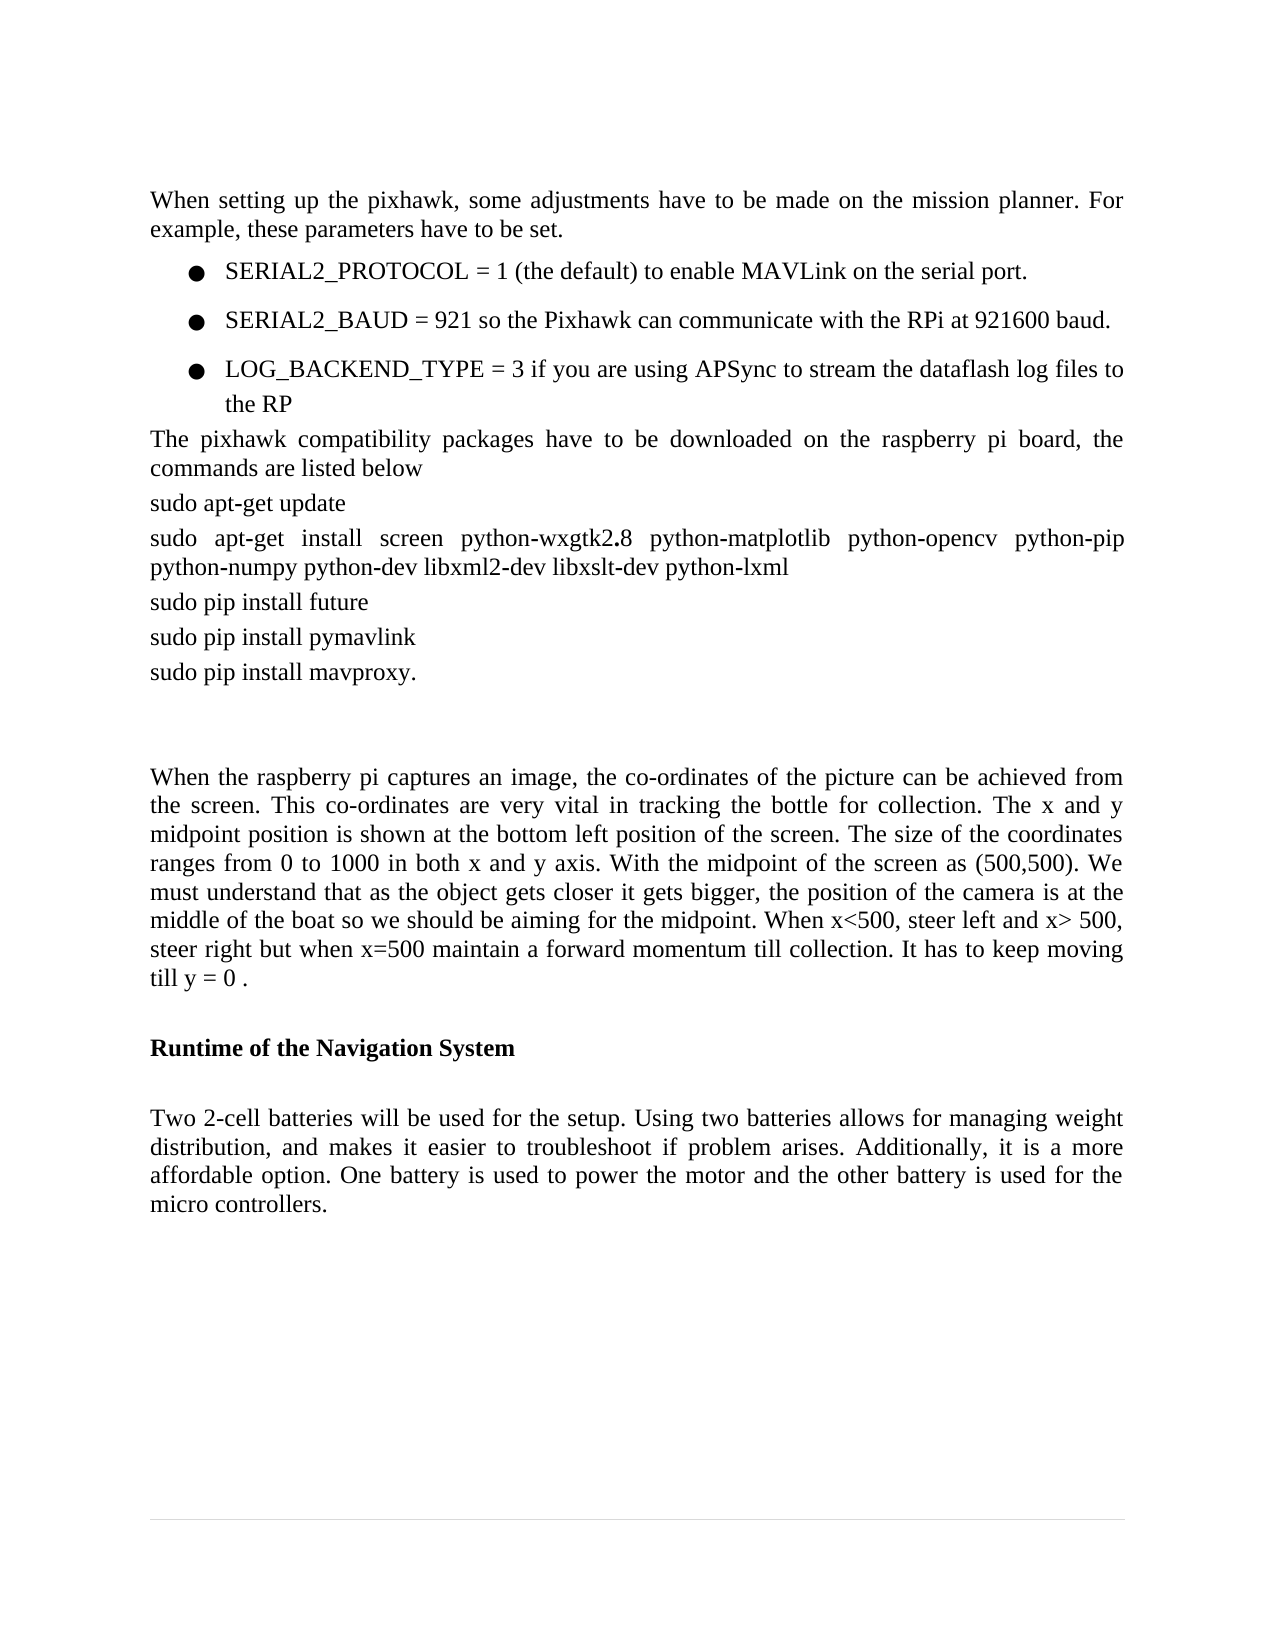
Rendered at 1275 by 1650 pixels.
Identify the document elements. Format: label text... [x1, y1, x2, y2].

text sudo pip install mavproxy. [150, 657, 1125, 686]
text Two 2-cell batteries will be used for the setup. Using two batteries allows for managing weight distribution, and makes it easier to troubleshoot if problem arises. Additionally, it is a more affordable option. One battery is used to power the motor and the other battery is used for the micro controllers. [150, 1103, 1125, 1218]
text When the raspberry pi captures an image, the co-ordinates of the picture can be achieved from the screen. This co-ordinates are very vital in tracking the bottle for collection. The x and y midpoint position is shown at the bottom left position of the screen. The size of the coordinates ranges from 0 to 1000 in both x and y axis. With the midpoint of the screen as (500,500). We must understand that as the object gets closer it gets bigger, the position of the camera is at the middle of the boat so we should be aiming for the midpoint. When x<500, steer left and x> 500, steer right but when x=500 maintain a forward momentum till collection. It has to keep moving till y = 0 . [150, 762, 1125, 992]
list SERIAL2_PROTOCOL = 1 (the default) to enable MAVLink on the serial port. [187, 249, 1125, 291]
text When setting up the pixhawk, some adjustments have to be made on the mission planner. For example, these parameters have to be set. [150, 185, 1125, 242]
text sudo pip install pymavlink [150, 622, 1125, 651]
text sudo pip install future [150, 587, 1125, 616]
list LOG_BACKEND_TYPE = 3 if you are using APSync to stream the dataflash log files to the RP [187, 347, 1125, 418]
list SERIAL2_BAUD = 921 so the Pixhawk can communicate with the RPi at 921600 baud. [187, 298, 1125, 340]
text sudo apt-get update [150, 488, 1125, 517]
text Runtime of the Navigation System [150, 1033, 1125, 1062]
text sudo apt-get install screen python-wxgtk2.8 python-matplotlib python-opencv python-pip python-numpy python-dev libxml2-dev libxslt-dev python-lxml [150, 523, 1125, 581]
text The pixhawk compatibility packages have to be downloaded on the raspberry pi board, the commands are listed below [150, 424, 1125, 482]
